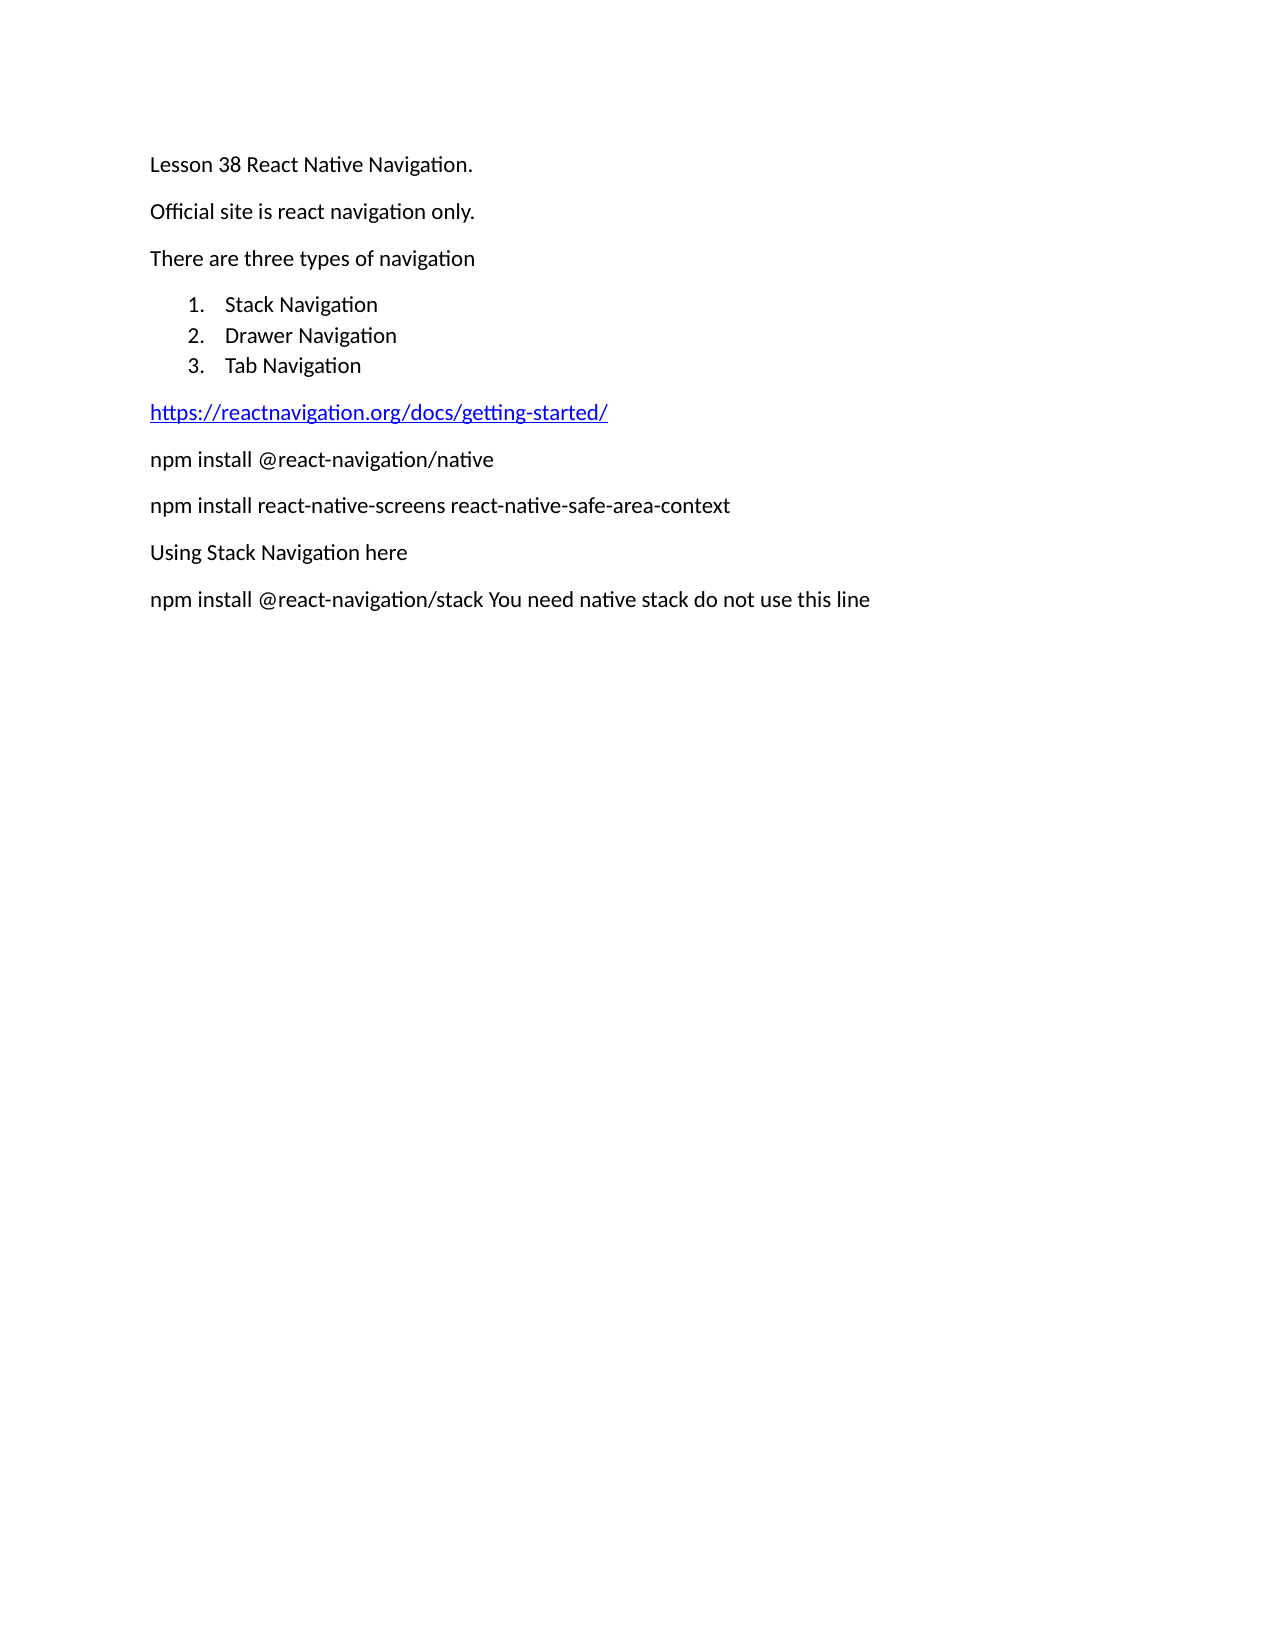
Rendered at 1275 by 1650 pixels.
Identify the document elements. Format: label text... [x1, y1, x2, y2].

text There are three types of navigation [150, 244, 1125, 272]
text Using Stack Navigation here [150, 538, 1125, 567]
text npm install react-native-screens react-native-safe-area-context [150, 492, 1125, 520]
text Lesson 38 React Native Navigation. [150, 150, 1125, 178]
list Stack Navigation [187, 291, 1125, 319]
text Official site is react navigation only. [150, 197, 1125, 225]
list Tab Navigation [187, 351, 1125, 379]
list Drawer Navigation [187, 321, 1125, 349]
text npm install @react-navigation/native [150, 445, 1125, 473]
text npm install @react-navigation/stack You need native stack do not use this line [150, 585, 1125, 613]
text https://reactnavigation.org/docs/getting-started/ [150, 398, 1125, 426]
